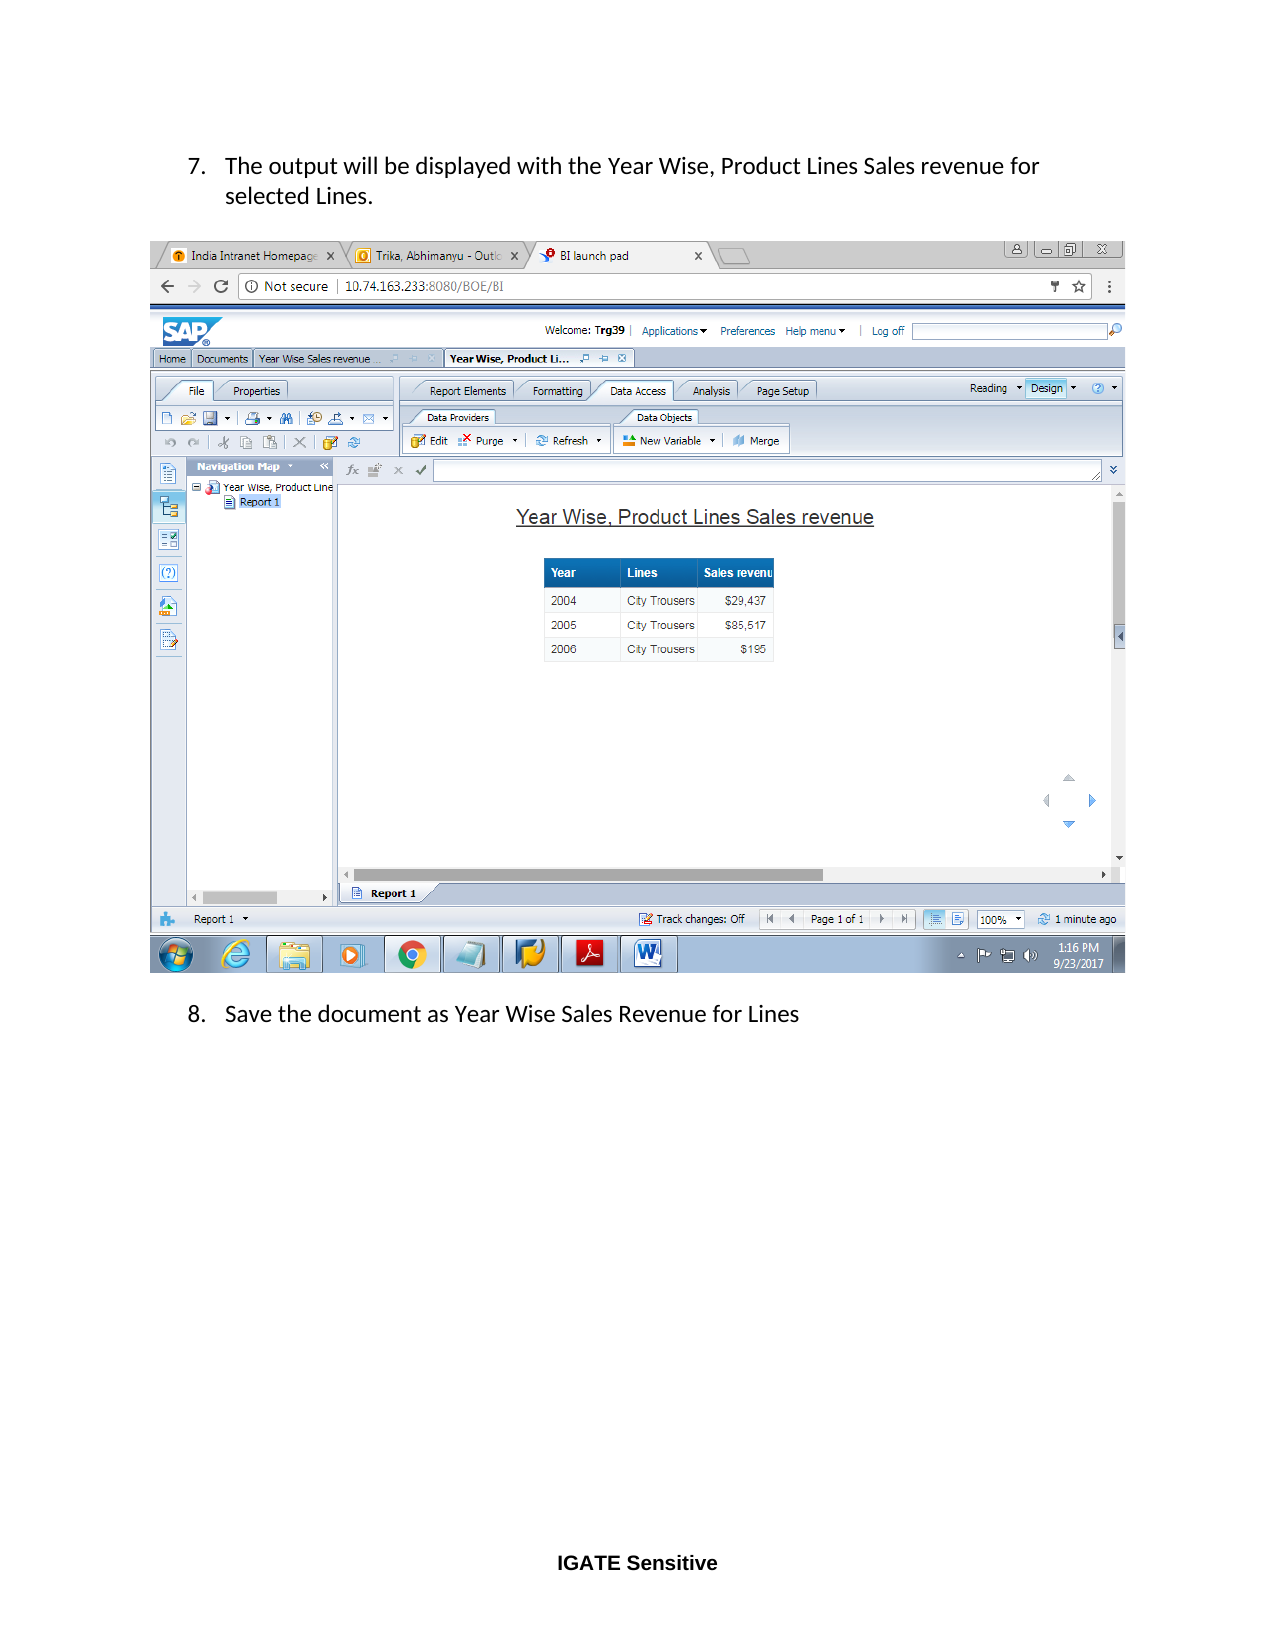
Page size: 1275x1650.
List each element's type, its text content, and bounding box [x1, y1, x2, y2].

picture [150, 241, 1125, 973]
list The output will be displayed with the Year Wise, Product Lines Sales revenue for selected Lines. [187, 150, 1125, 211]
list Save the document as Year Wise Sales Revenue for Lines [187, 998, 1125, 1028]
